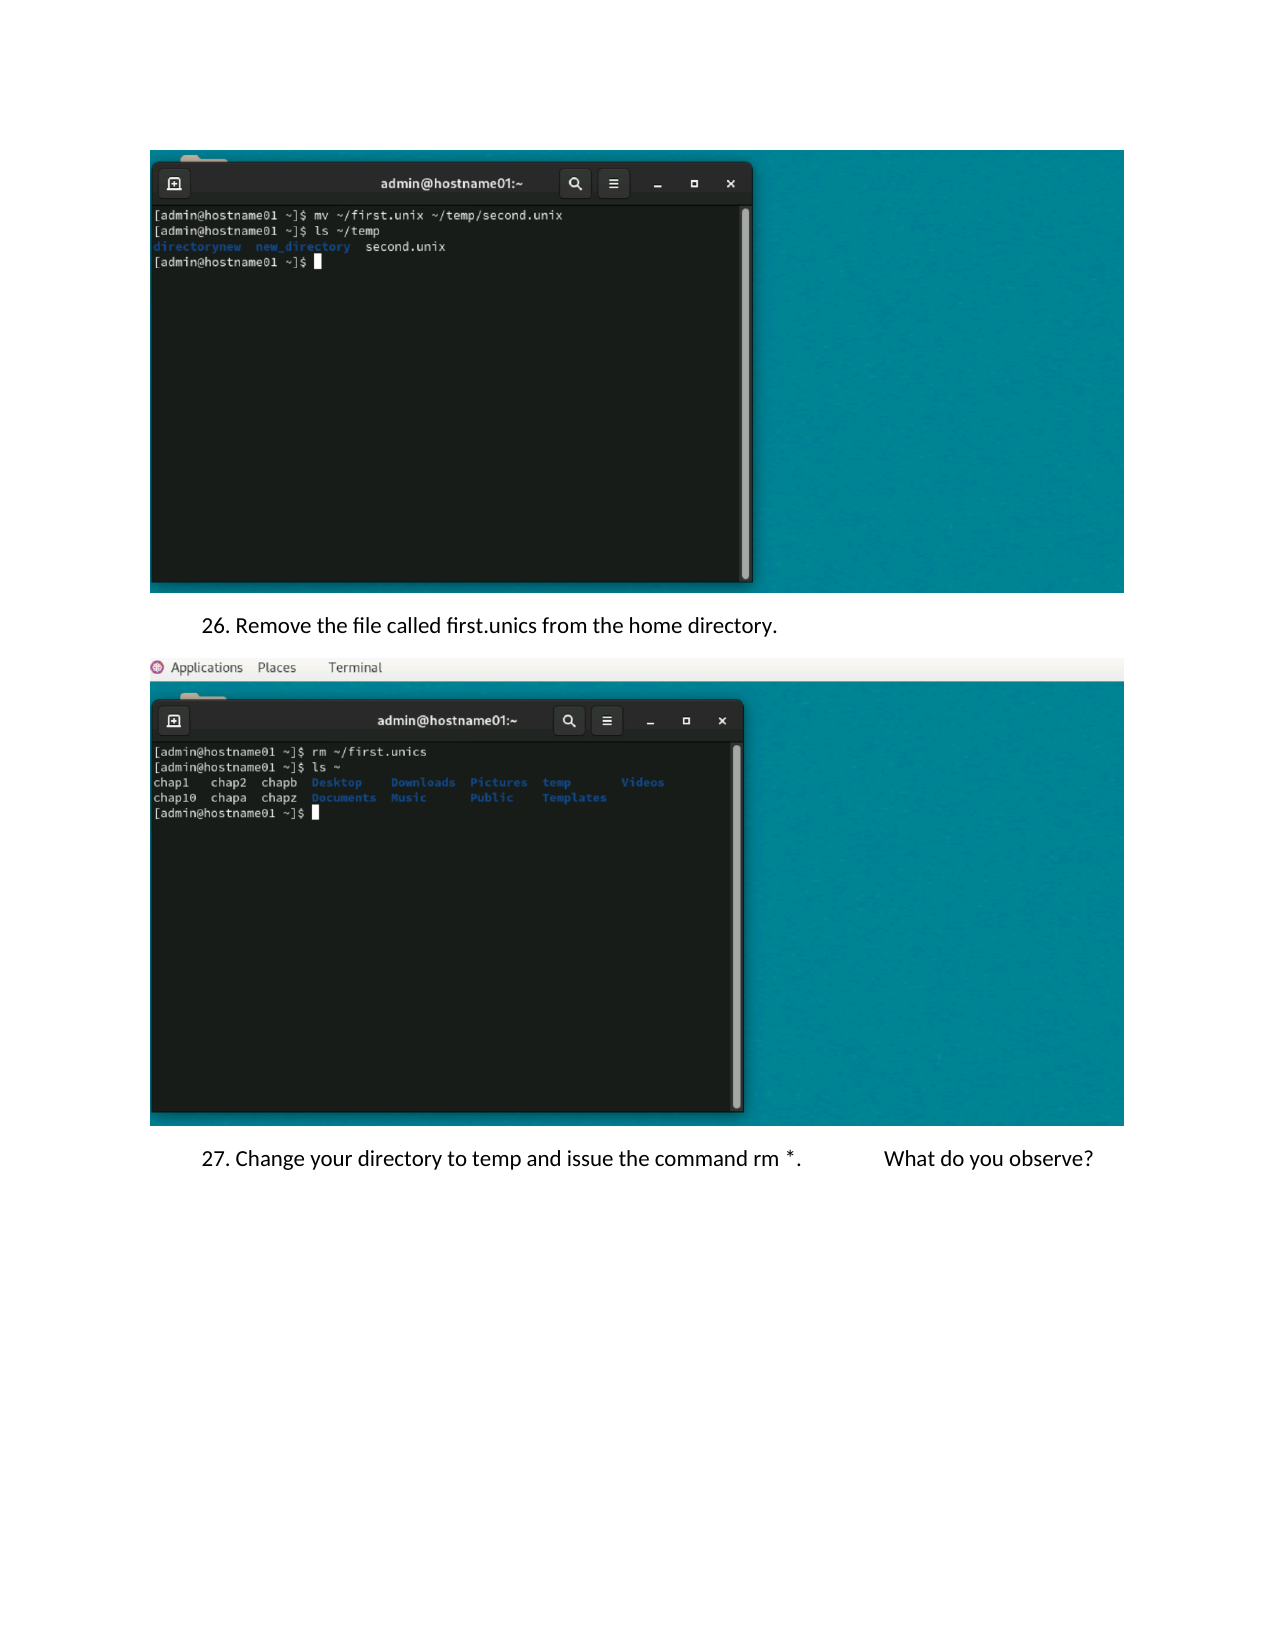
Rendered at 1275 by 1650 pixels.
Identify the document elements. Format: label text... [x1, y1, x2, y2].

text 26. Remove the file called first.unics from the home directory. [150, 611, 1125, 639]
picture [150, 658, 1124, 1126]
picture [150, 150, 1124, 593]
text 27. Change your directory to temp and issue the command rm *. What do you observe? [150, 1144, 1125, 1173]
